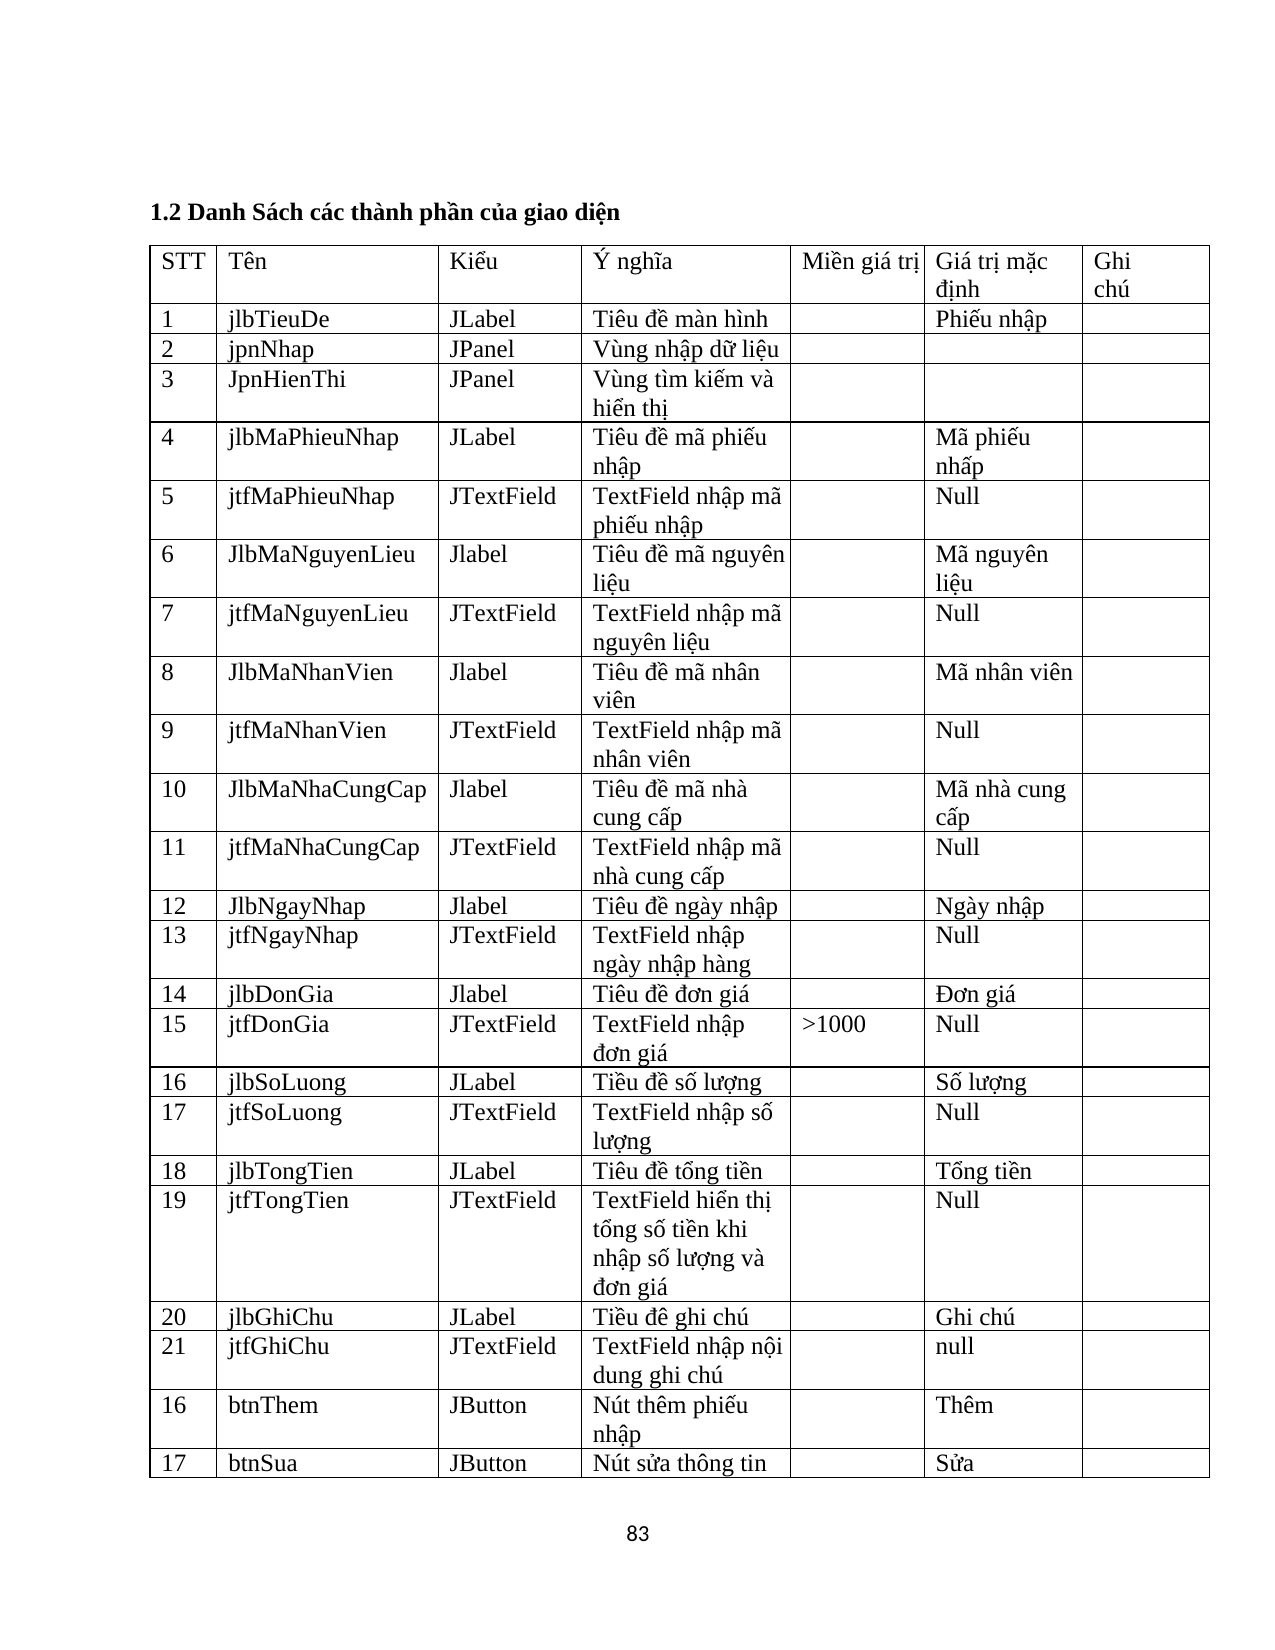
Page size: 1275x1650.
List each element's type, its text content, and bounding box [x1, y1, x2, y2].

table_cell 19 [151, 1186, 216, 1301]
table_cell 11 [151, 832, 216, 890]
table_header Kiểu [439, 246, 581, 303]
table_cell 6 [151, 540, 216, 597]
table_cell [1083, 304, 1209, 333]
table_cell 17 [151, 1097, 216, 1155]
table_cell [791, 657, 924, 714]
table_cell JLabel [439, 304, 581, 333]
table_cell [1083, 979, 1209, 1008]
table_cell JLabel [439, 423, 581, 480]
table_cell [791, 774, 924, 831]
table_cell jtfMaPhieuNhap [217, 481, 438, 538]
table_cell 4 [151, 423, 216, 480]
table_cell jlbDonGia [217, 979, 438, 1008]
table_cell Mã nguyên liệu [925, 540, 1082, 597]
table_cell [1083, 921, 1209, 978]
table_cell Vùng tìm kiếm và hiển thị [582, 364, 790, 421]
table_cell Jlabel [439, 657, 581, 714]
table_cell [925, 334, 1082, 363]
table_cell Mã nhà cung cấp [925, 774, 1082, 831]
table_cell 16 [151, 1390, 216, 1447]
table_cell Null [925, 832, 1082, 890]
table_cell [791, 1186, 924, 1301]
table_cell JTextField [439, 921, 581, 978]
table_cell Thêm [925, 1390, 1082, 1447]
table_cell 2 [151, 334, 216, 363]
table_cell 1 [151, 304, 216, 333]
table_cell Số lượng [925, 1068, 1082, 1096]
table_cell [791, 715, 924, 773]
table_cell 14 [151, 979, 216, 1008]
table_cell Jlabel [439, 774, 581, 831]
table_cell JTextField [439, 832, 581, 890]
table_cell jtfNgayNhap [217, 921, 438, 978]
table_cell JPanel [439, 334, 581, 363]
table_cell 9 [151, 715, 216, 773]
table_cell JlbMaNhanVien [217, 657, 438, 714]
table_cell JpnHienThi [217, 364, 438, 421]
table_cell 20 [151, 1302, 216, 1330]
table_cell Tiêu đề đơn giá [582, 979, 790, 1008]
table_cell [1083, 481, 1209, 538]
table_cell [1083, 832, 1209, 890]
text 1.2 Danh Sách các thành phần của giao diện [150, 197, 1247, 226]
table_cell Null [925, 715, 1082, 773]
table_cell TextField nhập mã phiếu nhập [582, 481, 790, 538]
table_cell JTextField [439, 1097, 581, 1155]
table_cell JLabel [439, 1302, 581, 1330]
table_cell Null [925, 598, 1082, 656]
table_cell Mã nhân viên [925, 657, 1082, 714]
table_cell jlbGhiChu [217, 1302, 438, 1330]
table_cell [582, 1449, 790, 1477]
table_cell [1083, 774, 1209, 831]
table_cell 8 [151, 657, 216, 714]
table_cell [791, 598, 924, 656]
table_cell Mã phiếu nhấp [925, 423, 1082, 480]
table_cell [791, 1097, 924, 1155]
table_cell JTextField [439, 1331, 581, 1389]
table_cell [791, 1156, 924, 1184]
table_cell [1083, 598, 1209, 656]
table_cell Null [925, 481, 1082, 538]
table_cell [791, 334, 924, 363]
table_cell JlbMaNhaCungCap [217, 774, 438, 831]
table_cell JTextField [439, 481, 581, 538]
table_cell Tiêu đề tổng tiền [582, 1156, 790, 1184]
table_cell [791, 1449, 924, 1477]
table_cell Jlabel [439, 979, 581, 1008]
table_cell [791, 364, 924, 421]
table_cell [791, 1302, 924, 1330]
table_cell [1083, 540, 1209, 597]
table_cell [791, 979, 924, 1008]
table_cell JTextField [439, 1186, 581, 1301]
table_header STT [151, 246, 216, 303]
table_cell JTextField [439, 598, 581, 656]
table_cell [1083, 364, 1209, 421]
table_cell JLabel [439, 1156, 581, 1184]
table_cell JTextField [439, 1009, 581, 1066]
table_cell [1083, 1009, 1209, 1066]
table_cell 5 [151, 481, 216, 538]
table_cell jtfGhiChu [217, 1331, 438, 1389]
table_cell JTextField [439, 715, 581, 773]
table_cell jtfMaNhaCungCap [217, 832, 438, 890]
table_cell Tổng tiền [925, 1156, 1082, 1184]
table_cell [791, 540, 924, 597]
table_cell jtfMaNguyenLieu [217, 598, 438, 656]
table_cell TextField nhập ngày nhập hàng [582, 921, 790, 978]
table_cell JLabel [439, 1068, 581, 1096]
table_cell Vùng nhập dữ liệu [582, 334, 790, 363]
table_cell [1083, 1331, 1209, 1389]
table_cell [1083, 1186, 1209, 1301]
table_cell jtfMaNhanVien [217, 715, 438, 773]
table_cell Jlabel [439, 891, 581, 919]
table_cell jtfTongTien [217, 1186, 438, 1301]
table_cell [791, 1390, 924, 1447]
table_cell [1083, 715, 1209, 773]
table_cell TextField nhập số lượng [582, 1097, 790, 1155]
table_cell jlbMaPhieuNhap [217, 423, 438, 480]
table_cell [1083, 657, 1209, 714]
table_cell [791, 481, 924, 538]
table_cell Tiêu đề mã phiếu nhập [582, 423, 790, 480]
table_cell 21 [151, 1331, 216, 1389]
table_cell [1083, 334, 1209, 363]
table_cell null [925, 1331, 1082, 1389]
table_cell TextField nhập mã nhà cung cấp [582, 832, 790, 890]
table_cell 3 [151, 364, 216, 421]
table_cell [1083, 1390, 1209, 1447]
table_cell Đơn giá [925, 979, 1082, 1008]
table_cell jtfDonGia [217, 1009, 438, 1066]
table_header Tên [217, 246, 438, 303]
table_cell Null [925, 921, 1082, 978]
table_header Ý nghĩa [582, 246, 790, 303]
table_cell [925, 364, 1082, 421]
table_cell JlbNgayNhap [217, 891, 438, 919]
table_cell [1083, 891, 1209, 919]
table_header Ghi chú [1083, 246, 1209, 303]
table_cell [1083, 1449, 1209, 1477]
table_cell jlbTieuDe [217, 304, 438, 333]
table_cell JButton [439, 1449, 581, 1477]
table_cell 12 [151, 891, 216, 919]
table_cell TextField hiển thị tổng số tiền khi nhập số lượng và đơn giá [582, 1186, 790, 1301]
table_cell jlbSoLuong [217, 1068, 438, 1096]
table_cell Jlabel [439, 540, 581, 597]
table_cell [791, 423, 924, 480]
table_cell TextField nhập mã nhân viên [582, 715, 790, 773]
table_cell [791, 921, 924, 978]
table_cell Null [925, 1097, 1082, 1155]
table_cell Tiêu đề mã nguyên liệu [582, 540, 790, 597]
table_cell [1083, 423, 1209, 480]
table_cell 10 [151, 774, 216, 831]
table_cell Tiêu đề mã nhân viên [582, 657, 790, 714]
table_cell Tiêu đề mã nhà cung cấp [582, 774, 790, 831]
table_cell Phiếu nhập [925, 304, 1082, 333]
table_cell TextField nhập mã nguyên liệu [582, 598, 790, 656]
table_cell jlbTongTien [217, 1156, 438, 1184]
table_cell Null [925, 1186, 1082, 1301]
table_cell [791, 1068, 924, 1096]
table_cell Nút thêm phiếu nhập [582, 1390, 790, 1447]
table_cell Tiêu đề màn hình [582, 304, 790, 333]
table_cell Null [925, 1009, 1082, 1066]
table_cell btnThem [217, 1390, 438, 1447]
table_cell jpnNhap [217, 334, 438, 363]
table_cell TextField nhập đơn giá [582, 1009, 790, 1066]
table_cell Tiều đê ghi chú [582, 1302, 790, 1330]
table_cell Tiều đề số lượng [582, 1068, 790, 1096]
table_cell [791, 891, 924, 919]
table_cell [791, 304, 924, 333]
table_cell JButton [439, 1390, 581, 1447]
table_cell 7 [151, 598, 216, 656]
table_cell Tiêu đề ngày nhập [582, 891, 790, 919]
table_cell [1083, 1097, 1209, 1155]
table_cell 17 [151, 1449, 216, 1477]
table_cell TextField nhập nội dung ghi chú [582, 1331, 790, 1389]
table_cell JlbMaNguyenLieu [217, 540, 438, 597]
table_cell >1000 [791, 1009, 924, 1066]
table_cell 15 [151, 1009, 216, 1066]
table_cell [791, 832, 924, 890]
table_header Miền giá trị [791, 246, 924, 303]
table_header Giá trị mặc định [925, 246, 1082, 303]
table_cell Sửa [925, 1449, 1082, 1477]
table_cell [1083, 1068, 1209, 1096]
table_cell 18 [151, 1156, 216, 1184]
table_cell Ghi chú [925, 1302, 1082, 1330]
table_cell [1083, 1302, 1209, 1330]
table_cell JPanel [439, 364, 581, 421]
table_cell [791, 1331, 924, 1389]
table_cell 16 [151, 1068, 216, 1096]
table_cell 13 [151, 921, 216, 978]
table_cell Ngày nhập [925, 891, 1082, 919]
table_cell [1083, 1156, 1209, 1184]
table_cell btnSua [217, 1449, 438, 1477]
table_cell jtfSoLuong [217, 1097, 438, 1155]
